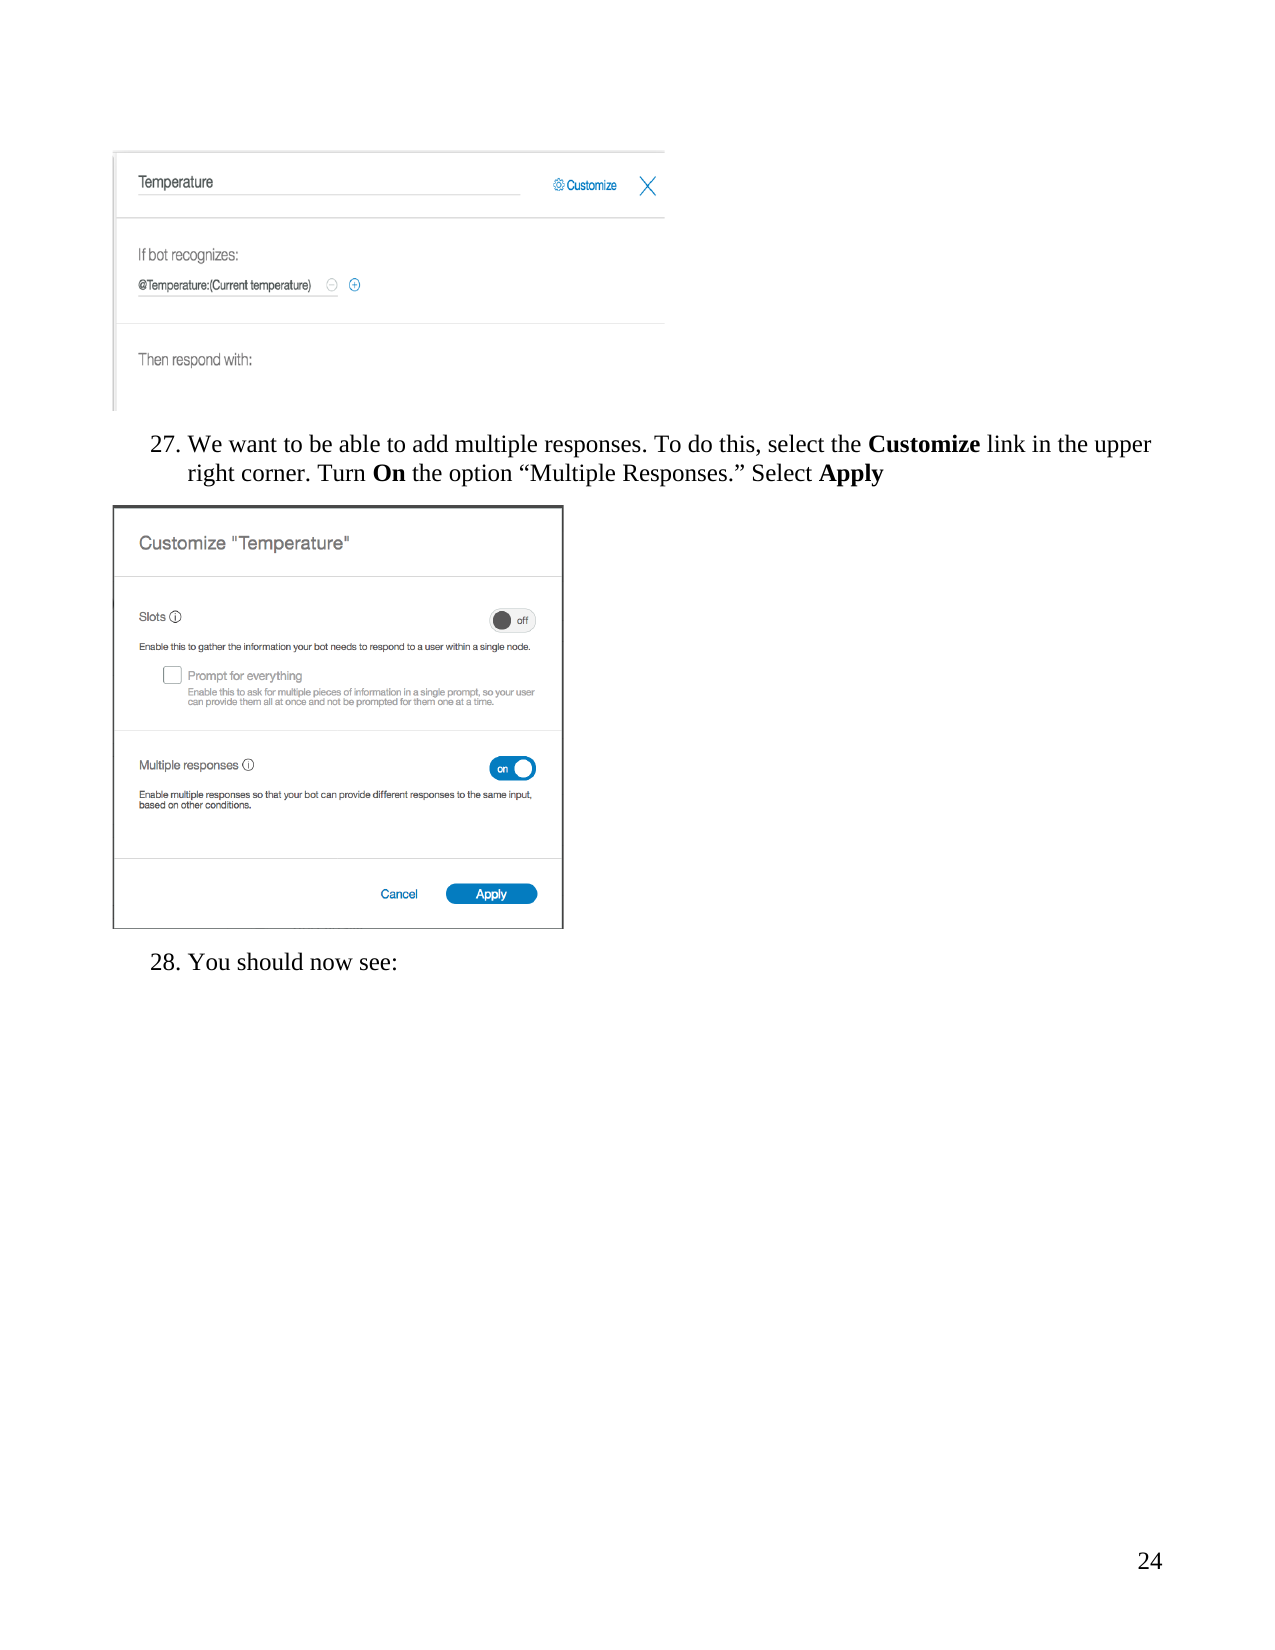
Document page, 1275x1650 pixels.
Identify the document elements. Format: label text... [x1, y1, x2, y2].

picture [112, 505, 564, 929]
list You should now see: [150, 947, 1162, 976]
list We want to be able to add multiple responses. To do this, select the Customize link in the upper right corner. Turn On the option “Multiple Responses.” Select Apply [150, 429, 1162, 487]
picture [112, 150, 665, 411]
